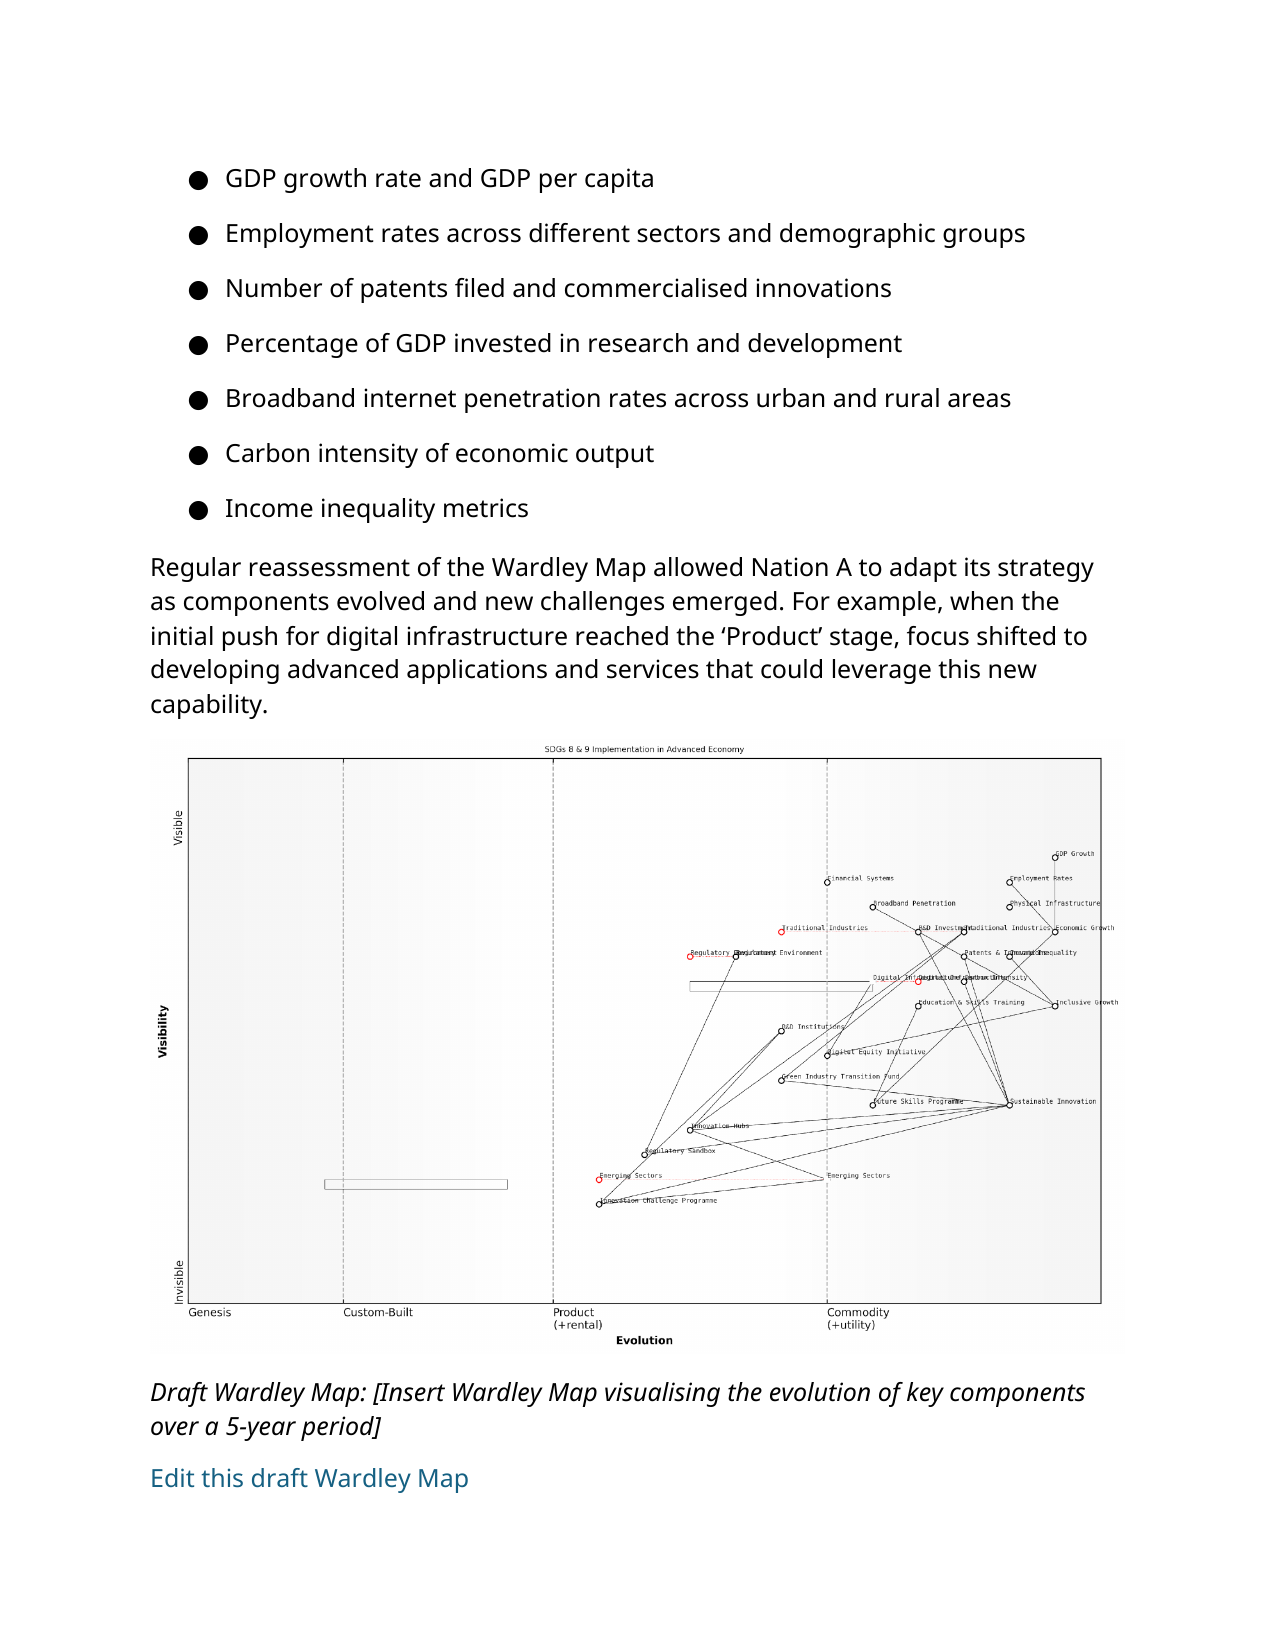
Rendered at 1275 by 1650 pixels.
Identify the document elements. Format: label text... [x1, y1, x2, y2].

picture [150, 739, 1125, 1354]
list Number of patents filed and commercialised innovations [187, 260, 1125, 311]
list Broadband internet penetration rates across urban and rural areas [187, 370, 1125, 421]
list Percentage of GDP invested in research and development [187, 315, 1125, 366]
text Draft Wardley Map: [Insert Wardley Map visualising the evolution of key components over a 5-year period] [150, 1374, 1125, 1442]
list Income inequality metrics [187, 480, 1125, 531]
list GDP growth rate and GDP per capita [187, 150, 1125, 201]
list Employment rates across different sectors and demographic groups [187, 205, 1125, 256]
list Carbon intensity of economic output [187, 425, 1125, 476]
text Edit this draft Wardley Map [150, 1461, 1125, 1495]
text Regular reassessment of the Wardley Map allowed Nation A to adapt its strategy as components evolved and new challenges emerged. For example, when the initial push for digital infrastructure reached the ‘Product’ stage, focus shifted to developing advanced applications and services that could leverage this new capability. [150, 550, 1125, 720]
